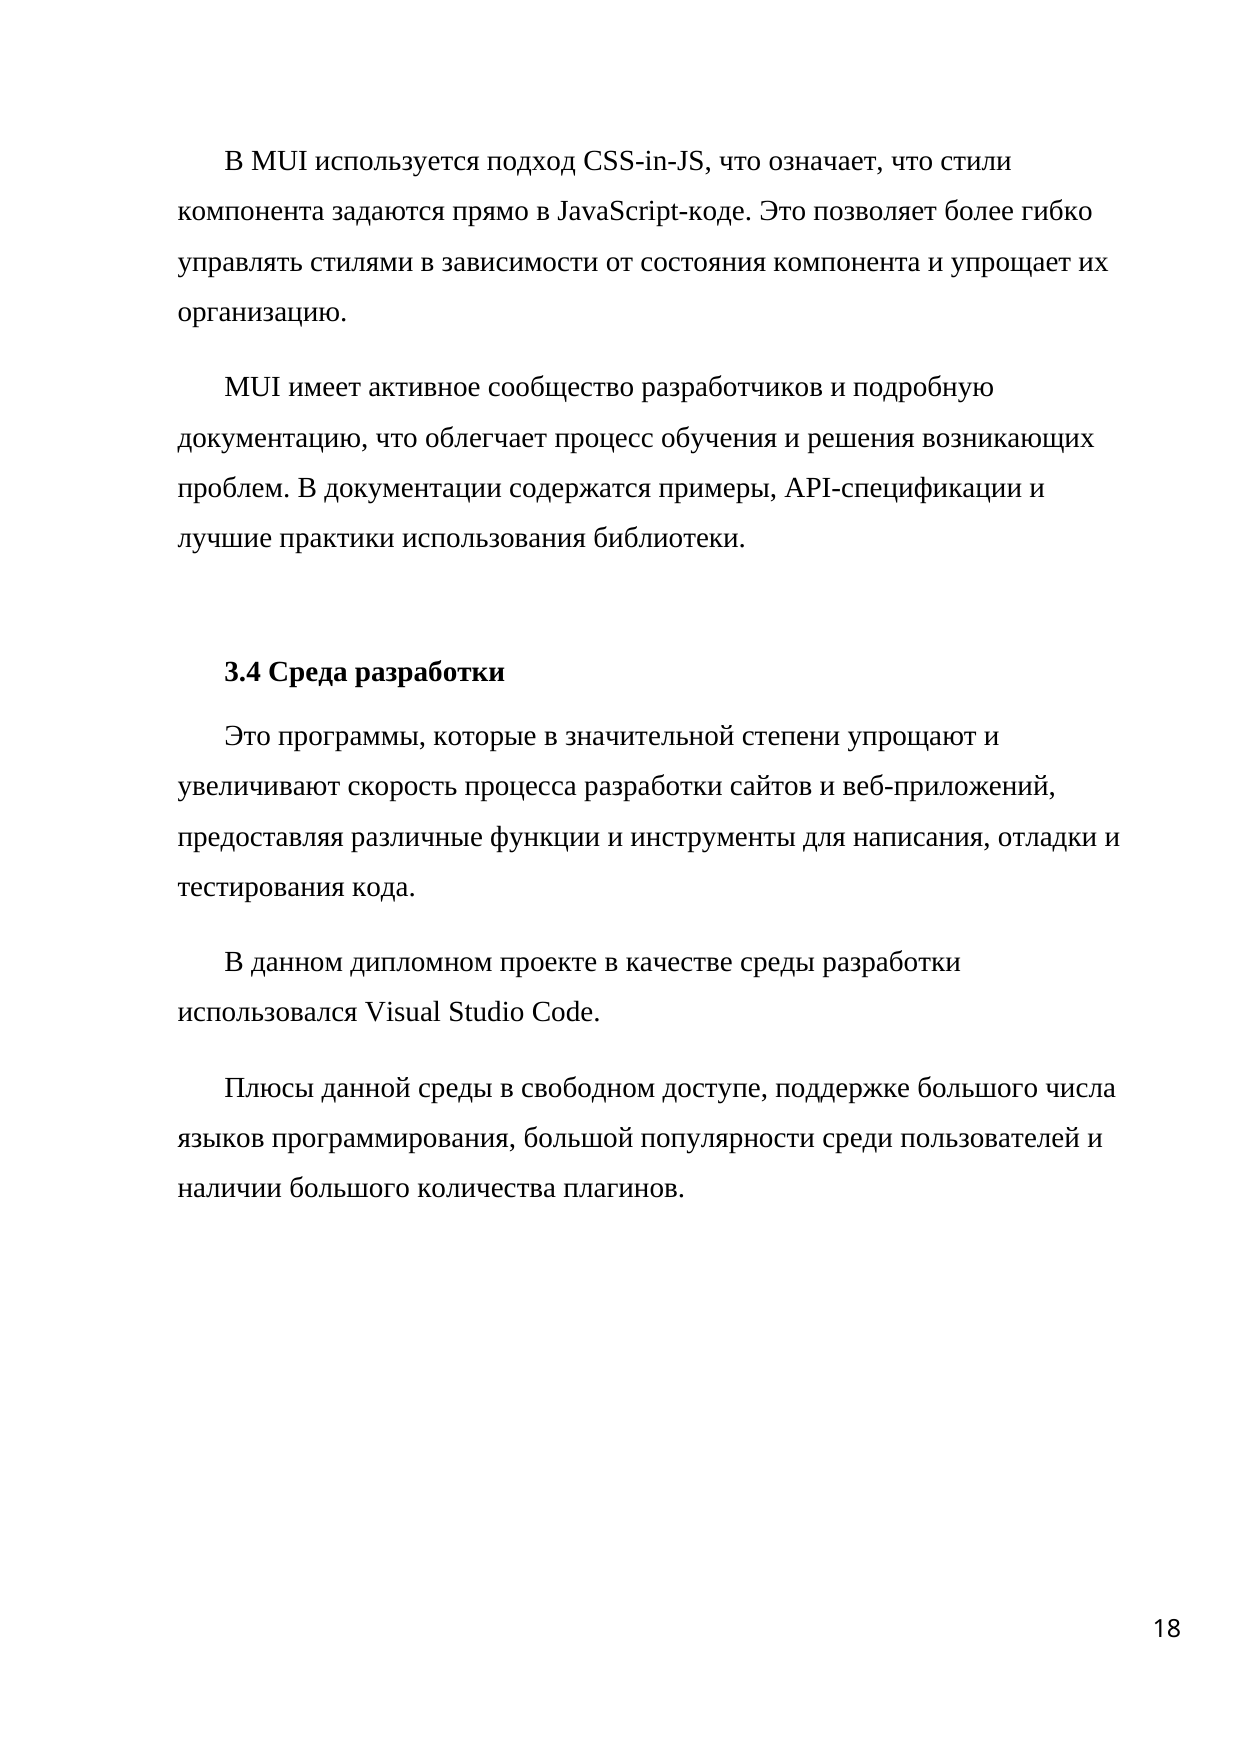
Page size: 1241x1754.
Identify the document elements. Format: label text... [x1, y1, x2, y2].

text Это программы, которые в значительной степени упрощают и увеличивают скорость процесса разработки сайтов и веб-приложений, предоставляя различные функции и инструменты для написания, отладки и тестирования кода. [177, 718, 1122, 902]
text MUI имеет активное сообщество разработчиков и подробную документацию, что облегчает процесс обучения и решения возникающих проблем. В документации содержатся примеры, API-спецификации и лучшие практики использования библиотеки. [177, 369, 1122, 554]
text В MUI используется подход CSS-in-JS, что означает, что стили компонента задаются прямо в JavaScript-коде. Это позволяет более гибко управлять стилями в зависимости от состояния компонента и упрощает их организацию. [177, 143, 1122, 328]
text 3.4 Среда разработки [177, 654, 1122, 688]
text Плюсы данной среды в свободном доступе, поддержке большого числа языков программирования, большой популярности среди пользователей и наличии большого количества плагинов. [177, 1070, 1122, 1204]
text В данном дипломном проекте в качестве среды разработки использовался Visual Studio Code. [177, 944, 1122, 1028]
